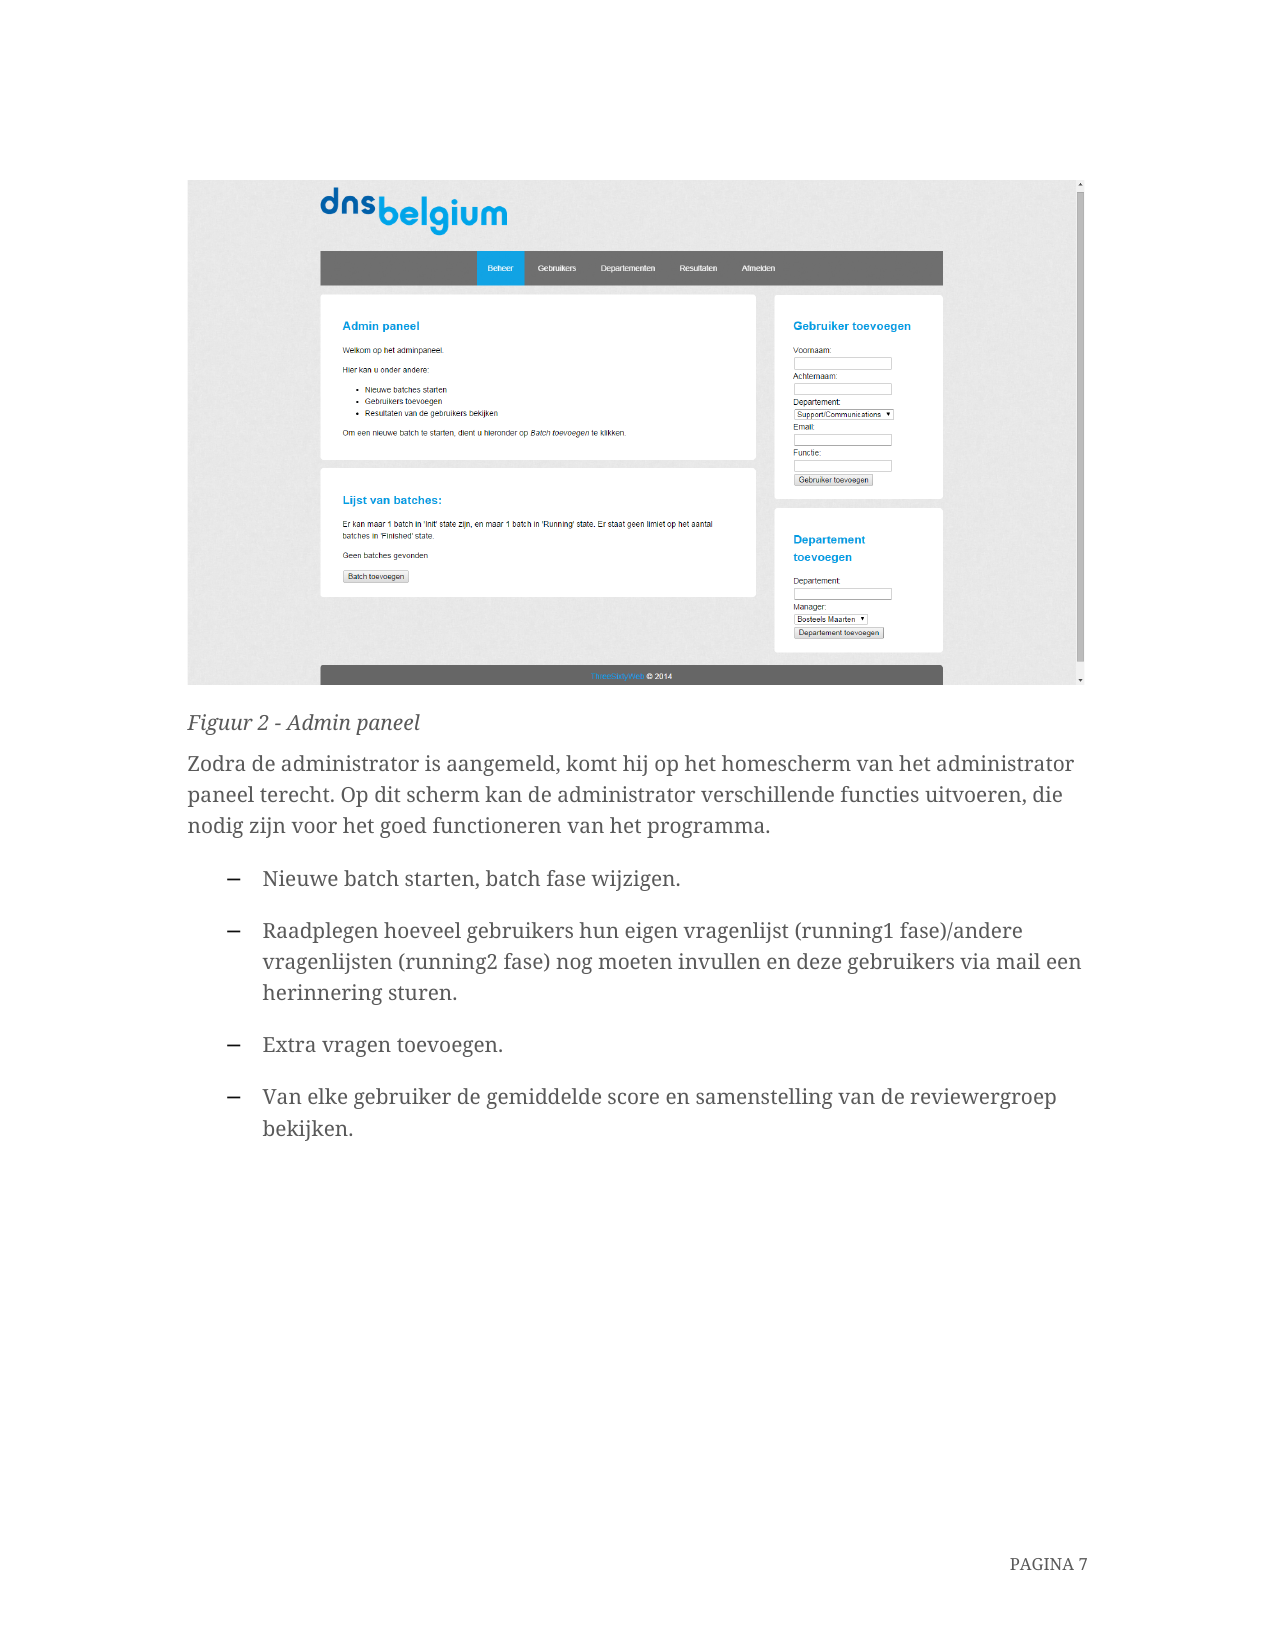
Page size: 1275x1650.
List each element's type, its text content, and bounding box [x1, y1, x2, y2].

list Raadplegen hoeveel gebruikers hun eigen vragenlijst (running1 fase)/andere vragenlijsten (running2 fase) nog moeten invullen en deze gebruikers via mail een herinnering sturen. [225, 916, 1087, 1007]
list Nieuwe batch starten, batch fase wijzigen. [225, 864, 1087, 892]
list Extra vragen toevoegen. [225, 1030, 1087, 1059]
picture [187, 180, 1085, 685]
text Figuur 2 - Admin paneel [187, 708, 1087, 737]
list Van elke gebruiker de gemiddelde score en samenstelling van de reviewergroep bekijken. [225, 1082, 1087, 1142]
text Zodra de administrator is aangemeld, komt hij op het homescherm van het administrator paneel terecht. Op dit scherm kan de administrator verschillende functies uitvoeren, die nodig zijn voor het goed functioneren van het programma. [187, 749, 1087, 840]
